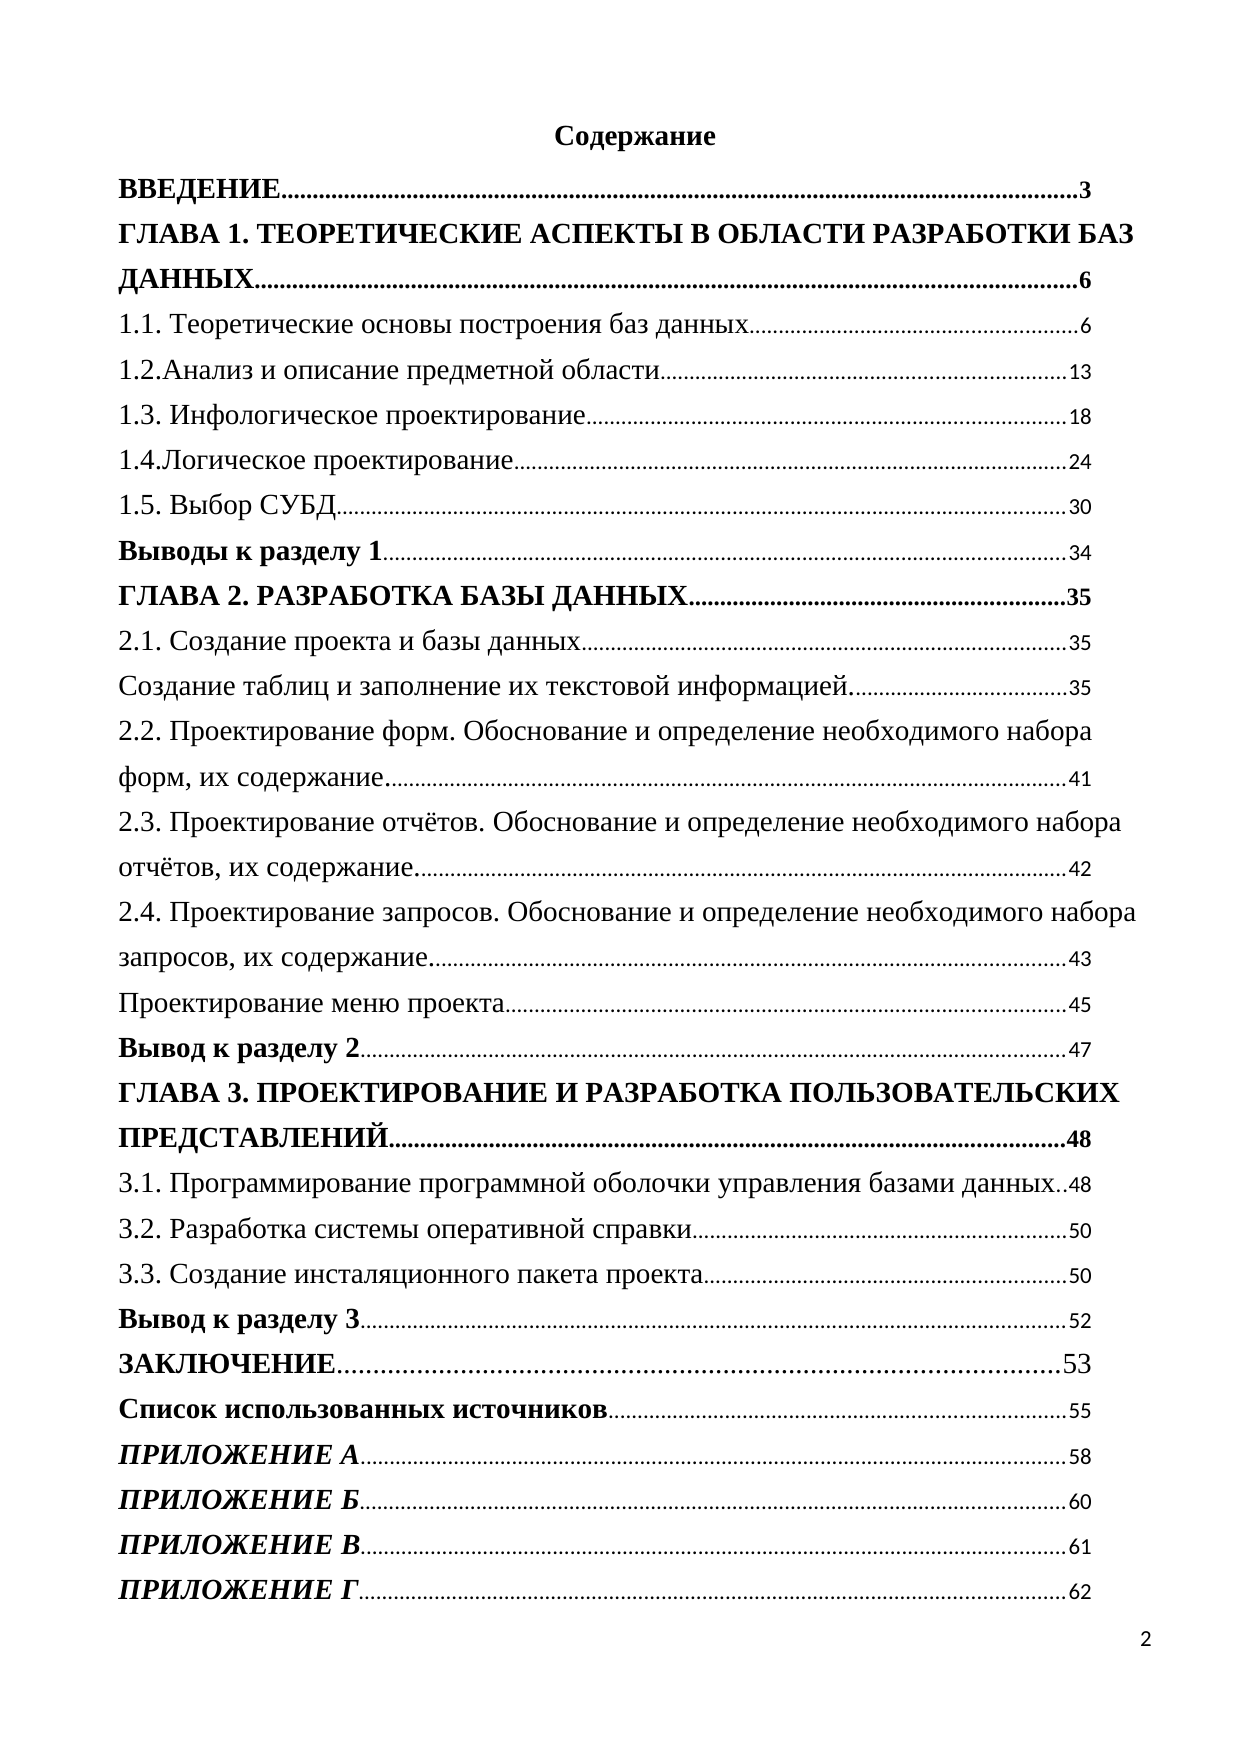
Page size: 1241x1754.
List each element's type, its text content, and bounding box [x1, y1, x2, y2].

text ГЛАВА 2. РАЗРАБОТКА БАЗЫ ДАННЫХ 35 [118, 578, 1152, 611]
text 1.3. Инфологическое проектирование 18 [118, 397, 1152, 431]
text 2.3. Проектирование отчётов. Обоснование и определение необходимого набора отчётов, их содержание. 42 [118, 804, 1152, 883]
text 2.2. Проектирование форм. Обоснование и определение необходимого набора форм, их содержание. 41 [118, 713, 1152, 792]
text Создание таблиц и заполнение их текстовой информацией. 35 [118, 668, 1152, 702]
text 3.3. Создание инсталяционного пакета проекта 50 [118, 1256, 1152, 1289]
text 1.5. Выбор СУБД 30 [118, 487, 1152, 521]
text 2.4. Проектирование запросов. Обоснование и определение необходимого набора запросов, их содержание. 43 [118, 894, 1152, 973]
text Проектирование меню проекта 45 [118, 985, 1152, 1018]
text ПРИЛОЖЕНИЕ А 58 [118, 1437, 1152, 1470]
text ПРИЛОЖЕНИЕ В 61 [118, 1527, 1152, 1561]
text 2.1. Создание проекта и базы данных 35 [118, 623, 1152, 657]
text Выводы к разделу 1 34 [118, 533, 1152, 566]
text Вывод к разделу 3 52 [118, 1301, 1152, 1335]
text ПРИЛОЖЕНИЕ Б 60 [118, 1482, 1152, 1516]
text ГЛАВА 1. ТЕОРЕТИЧЕСКИЕ АСПЕКТЫ В ОБЛАСТИ РАЗРАБОТКИ БАЗ ДАННЫХ 6 [118, 216, 1152, 295]
text 1.1. Теоретические основы построения баз данных 6 [118, 307, 1152, 340]
text ПРИЛОЖЕНИЕ Г 62 [118, 1572, 1152, 1606]
text Список использованных источников 55 [118, 1392, 1152, 1425]
text 3.1. Программирование программной оболочки управления базами данных 48 [118, 1166, 1152, 1199]
text ГЛАВА 3. ПРОЕКТИРОВАНИЕ И РАЗРАБОТКА ПОЛЬЗОВАТЕЛЬСКИХ ПРЕДСТАВЛЕНИЙ 48 [118, 1075, 1152, 1154]
text ВВЕДЕНИЕ 3 [118, 171, 1152, 204]
text 3.2. Разработка системы оперативной справки 50 [118, 1211, 1152, 1244]
text 1.2.Анализ и описание предметной области 13 [118, 352, 1152, 385]
text Вывод к разделу 2 47 [118, 1030, 1152, 1063]
text 1.4.Логическое проектирование 24 [118, 442, 1152, 476]
text ЗАКЛЮЧЕНИЕ 53 [118, 1346, 1152, 1380]
text Содержание [118, 118, 1152, 152]
